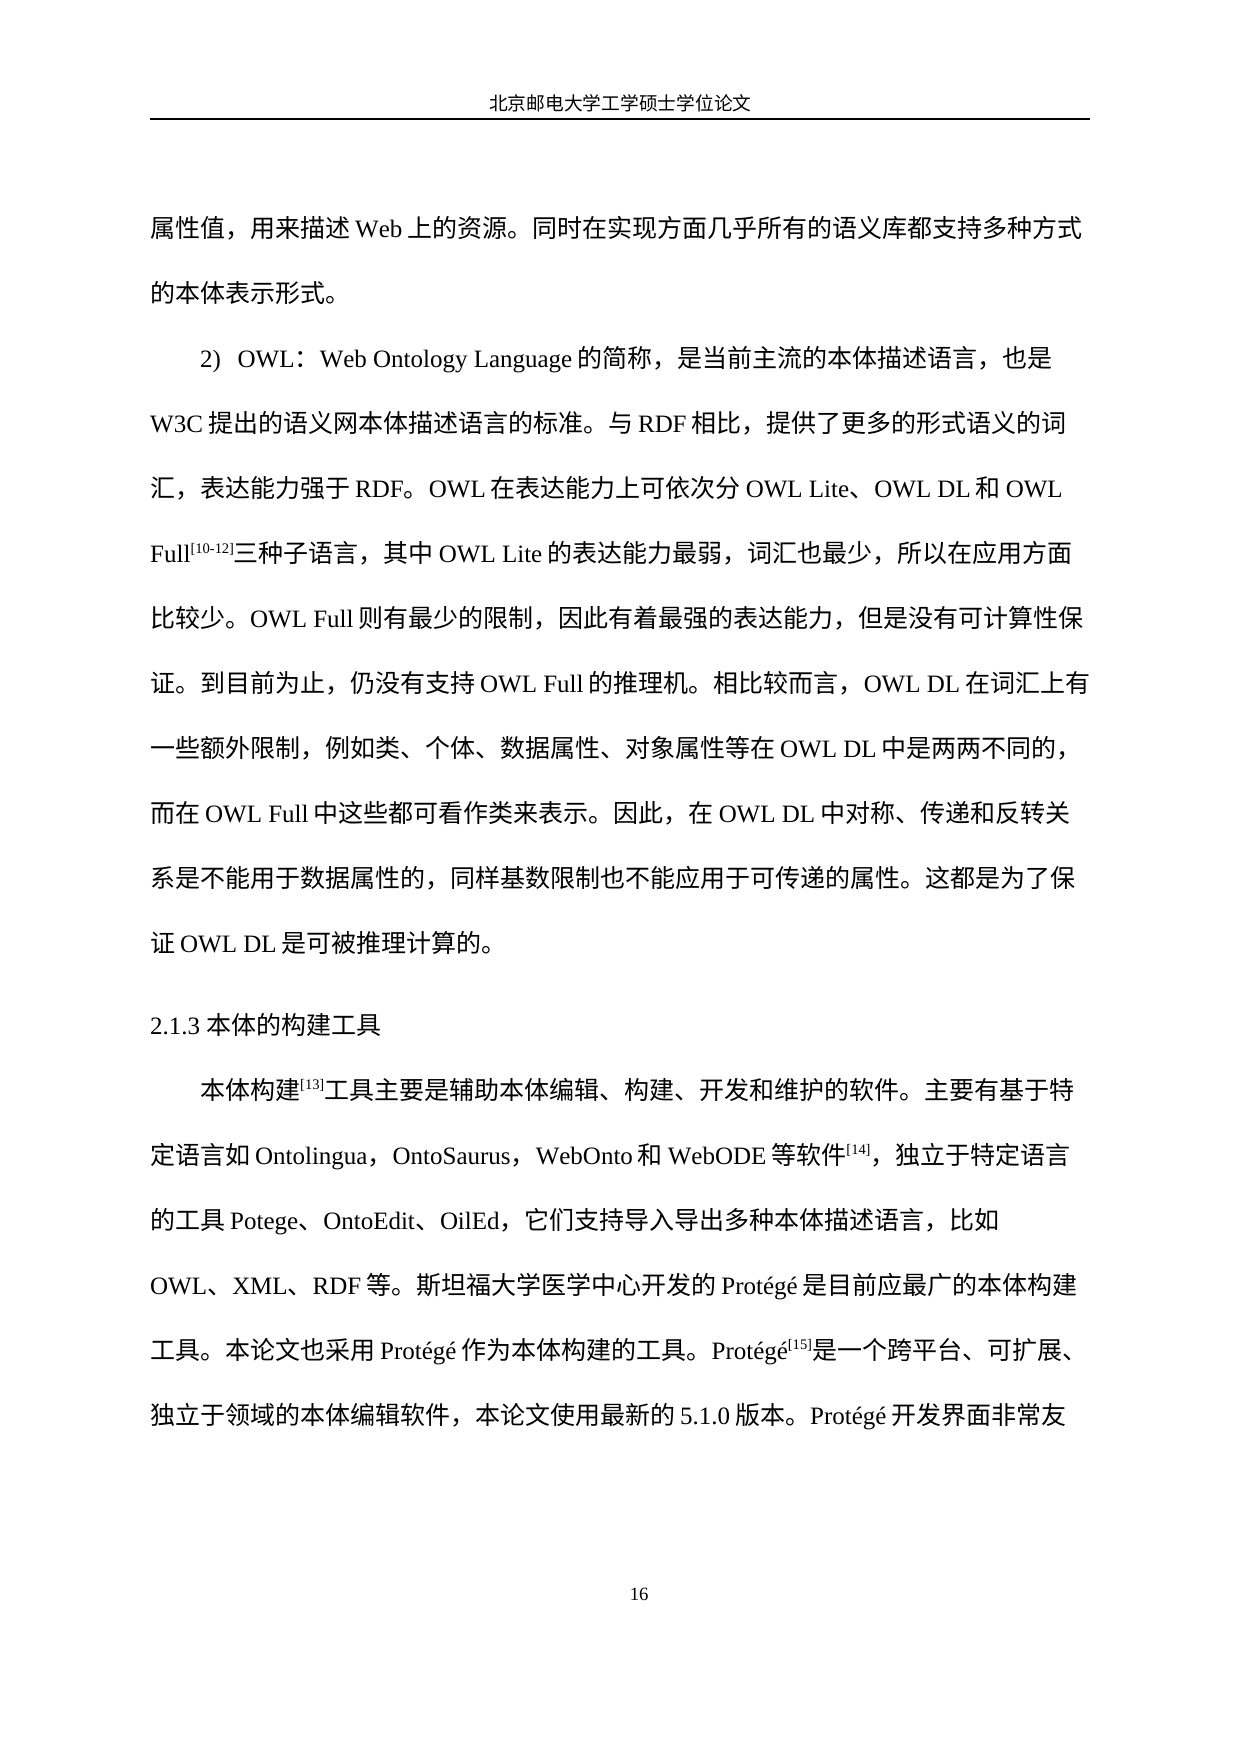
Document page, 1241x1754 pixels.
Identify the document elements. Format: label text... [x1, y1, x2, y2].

subtitle 2.1.3 本体的构建工具 [150, 991, 1090, 1056]
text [150, 1056, 1090, 1446]
list OWL：Web Ontology Language的简称，是当前主流的本体描述语言，也是W3C提出的语义网本体描述语言的标准。与RDF相比，提供了更多的形式语义的词汇，表达能力强于RDF。OWL在表达能力上可依次分OWL Lite、OWL DL和OWL Full[10-12]三种子语言，其中OWL Lite的表达能力最弱，词汇也最少，所以在应用方面比较少。OWL Full则有最少的限制，因此有着最强的表达能力，但是没有可计算性保证。到目前为止，仍没有支持OWL Full的推理机。相比较而言，OWL DL在词汇上有一些额外限制，例如类、个体、数据属性、对象属性等在OWL DL中是两两不同的，而在OWL Full中这些都可看作类来表示。因此，在OWL DL中对称、传递和反转关系是不能用于数据属性的，同样基数限制也不能应用于可传递的属性。这都是为了保证OWL DL是可被推理计算的。 [150, 324, 1090, 974]
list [150, 194, 1090, 324]
